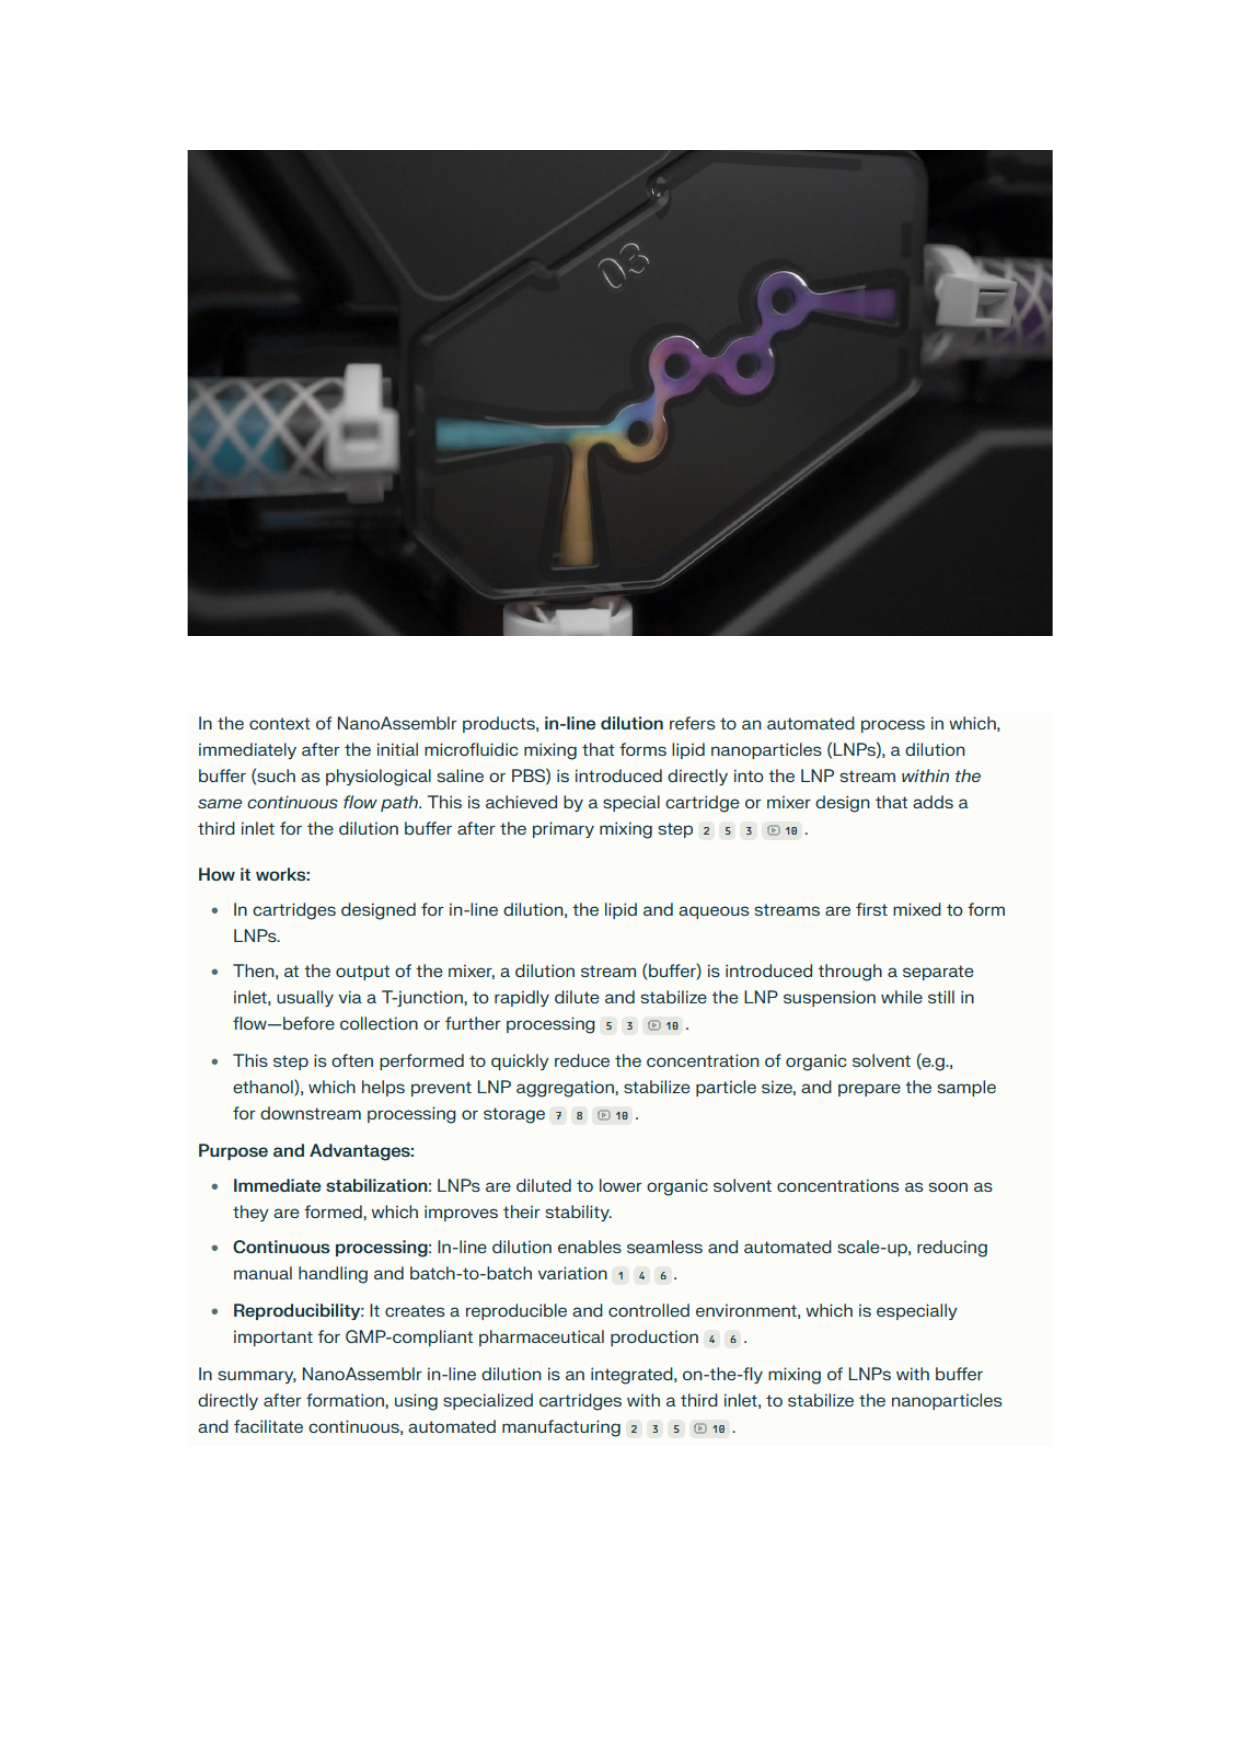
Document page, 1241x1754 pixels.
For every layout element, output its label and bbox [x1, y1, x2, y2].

picture [187, 150, 1053, 636]
picture [187, 713, 1053, 1446]
